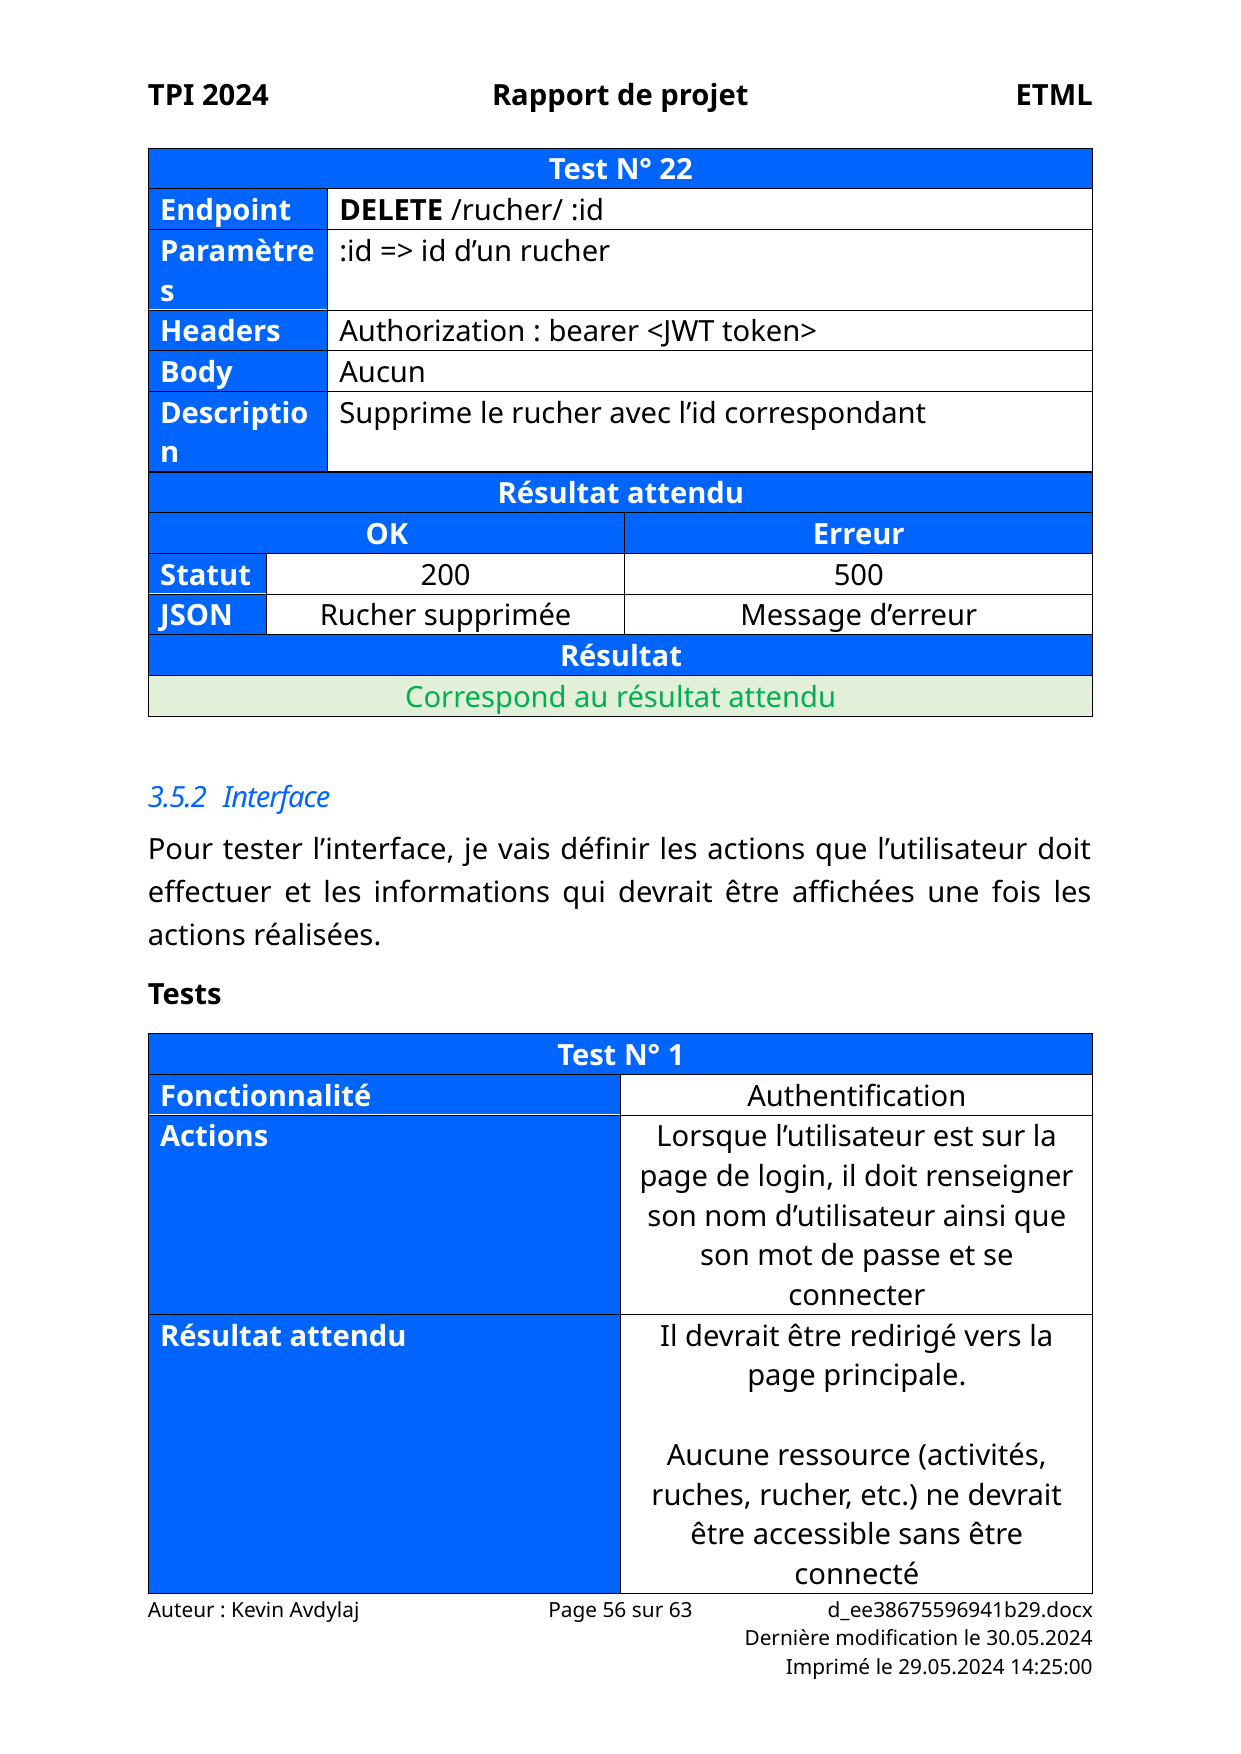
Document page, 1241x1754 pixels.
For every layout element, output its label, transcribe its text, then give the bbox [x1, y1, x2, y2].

table_cell Correspond au résultat attendu [149, 676, 1092, 716]
table_cell 500 [625, 554, 1092, 593]
table_cell Lorsque l’utilisateur est sur la page de login, il doit renseigner son nom d’utilisateur ainsi que son mot de passe et se connecter [621, 1116, 1092, 1314]
table_cell 200 [267, 554, 624, 593]
table_cell Erreur [625, 513, 1092, 553]
table_cell Supprime le rucher avec l’id correspondant [328, 392, 1092, 471]
table_cell Description [149, 392, 327, 471]
table_cell OK [149, 513, 624, 553]
table_cell Statut [149, 554, 266, 593]
text Tests [148, 973, 1093, 1013]
table_cell Message d’erreur [625, 595, 1092, 634]
table_cell Body [149, 351, 327, 391]
table_cell :id => id d’un rucher [328, 230, 1092, 309]
table_cell Actions [149, 1116, 620, 1314]
table_cell Endpoint [149, 189, 327, 229]
table_cell Headers [149, 311, 327, 350]
text Pour tester l’interface, je vais définir les actions que l’utilisateur doit effectuer et les informations qui devrait être affichées une fois les actions réalisées. [148, 828, 1093, 954]
table_cell Authentification [621, 1075, 1092, 1114]
table_cell Il devrait être redirigé vers la page principale. Aucune ressource (activités, ruches, rucher, etc.) ne devrait être accessible sans être connecté [621, 1315, 1092, 1593]
table_cell Rucher supprimée [267, 595, 624, 634]
table_header Test N° 22 [149, 149, 1092, 188]
table_cell DELETE /rucher/ :id [328, 189, 1092, 229]
table_cell JSON [149, 595, 266, 634]
subtitle Interface [148, 776, 1093, 816]
table_cell Aucun [328, 351, 1092, 391]
table_cell Paramètres [149, 230, 327, 309]
table_cell Fonctionnalité [149, 1075, 620, 1114]
table_header Test N° 1 [149, 1034, 1092, 1074]
table_cell Résultat attendu [149, 1315, 620, 1593]
table_cell Résultat attendu [149, 473, 1092, 512]
table_cell Résultat [149, 635, 1092, 675]
table_cell Authorization : bearer <JWT token> [328, 311, 1092, 350]
